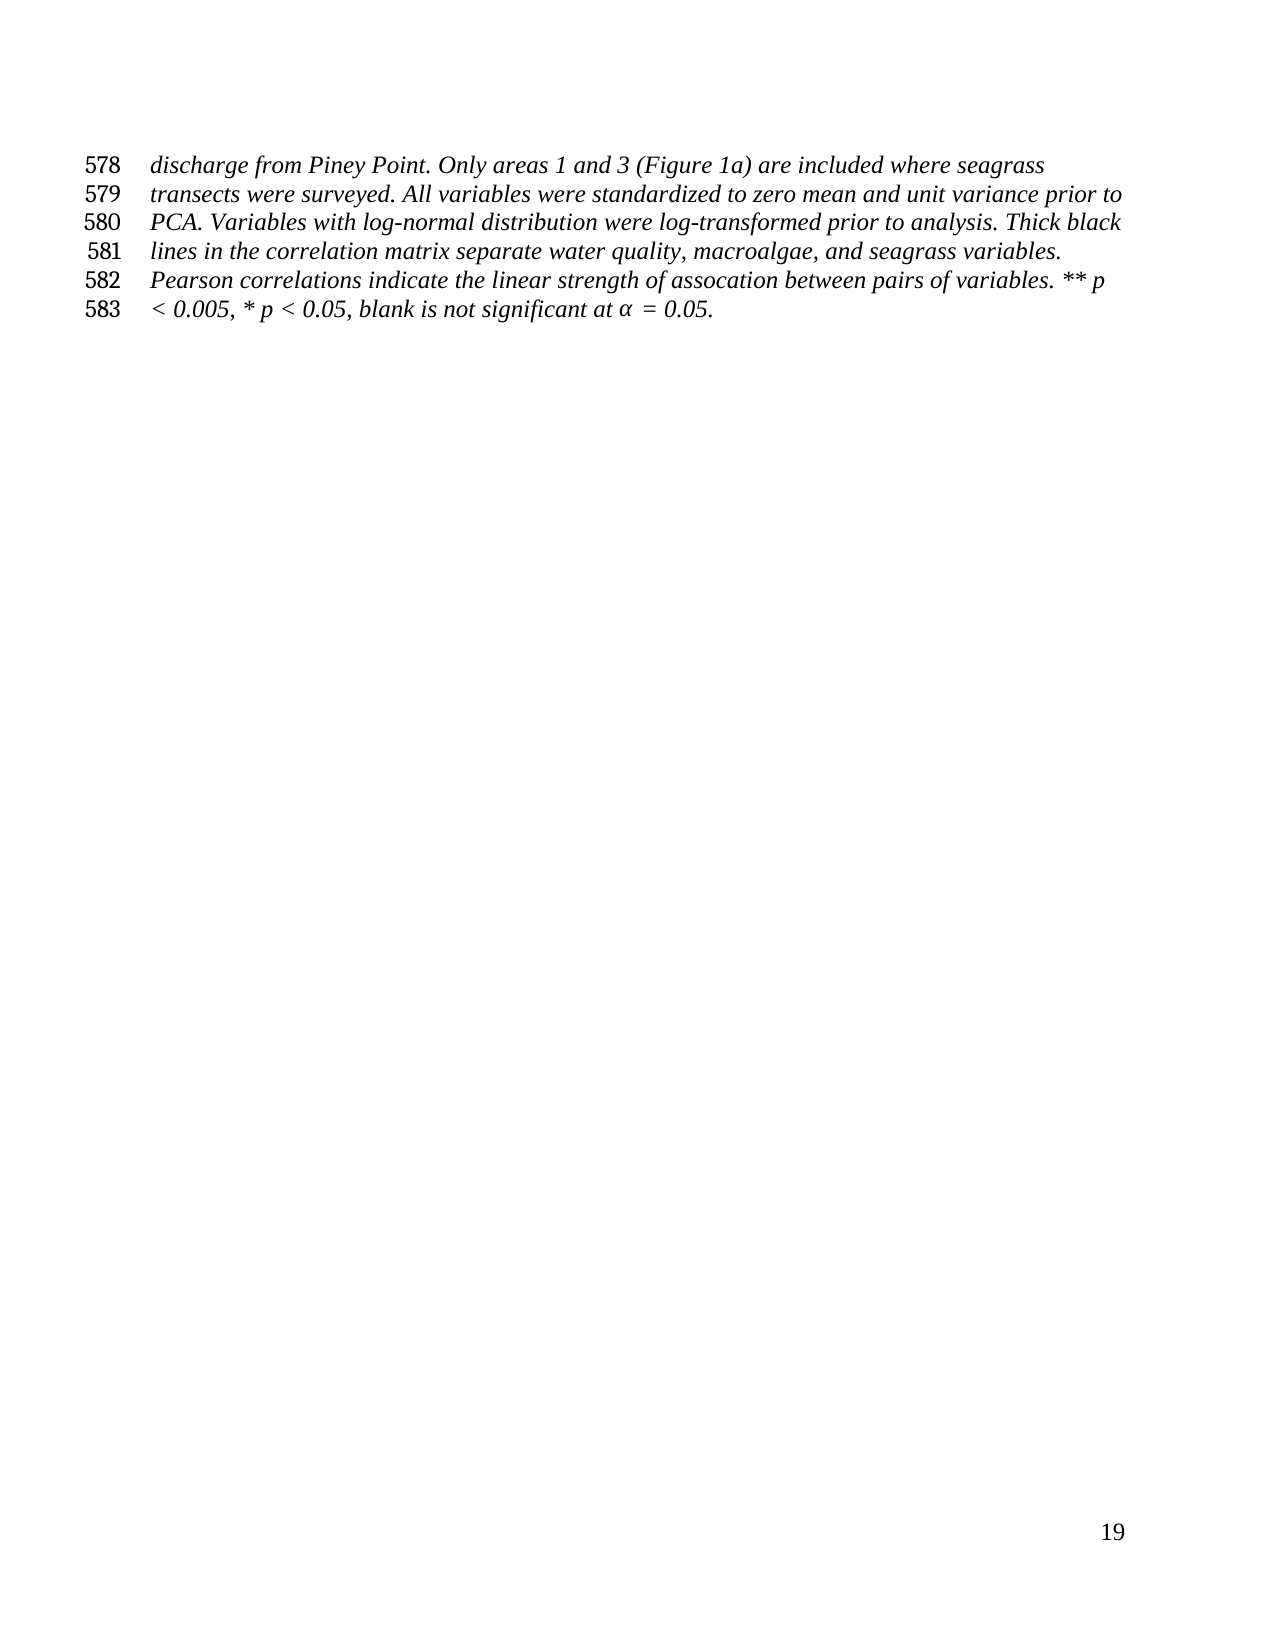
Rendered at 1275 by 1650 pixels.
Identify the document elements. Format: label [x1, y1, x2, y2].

text [150, 150, 1125, 322]
